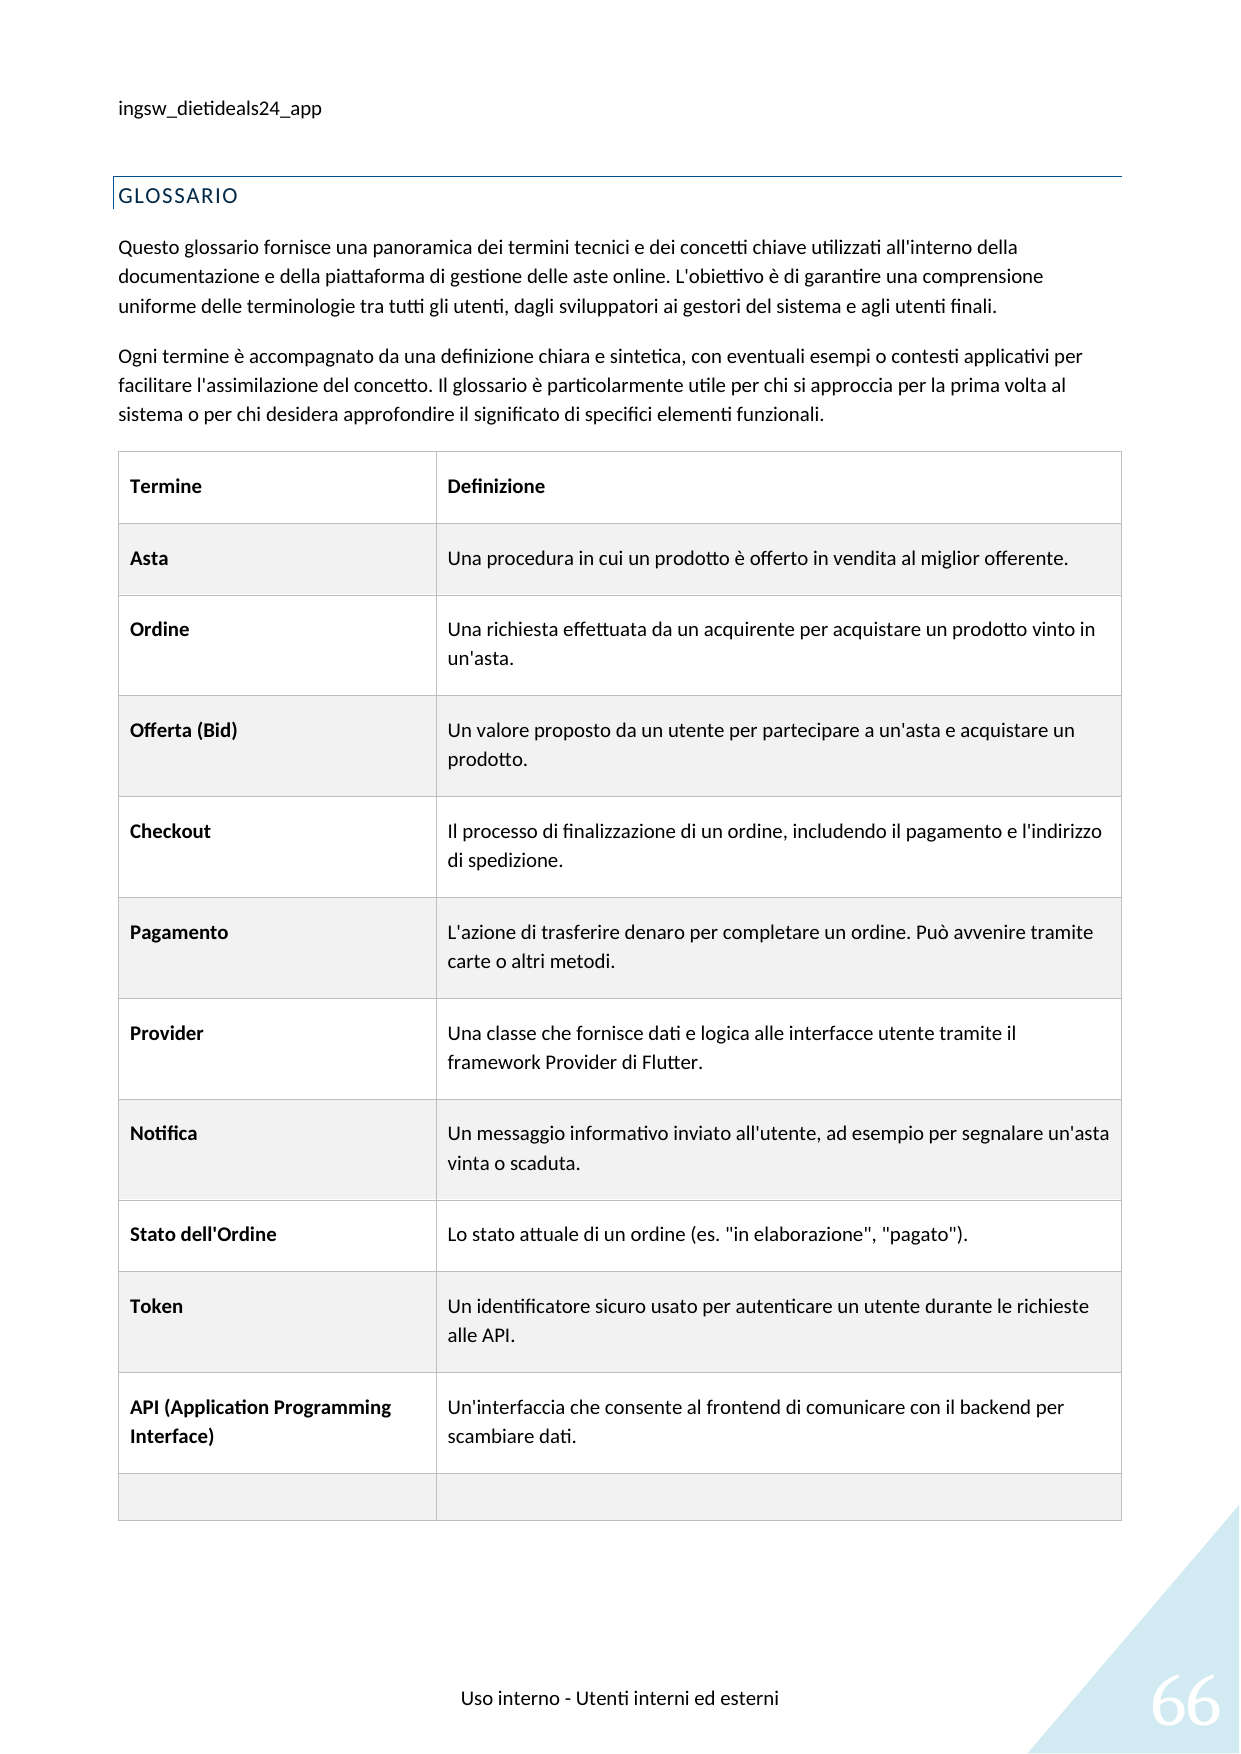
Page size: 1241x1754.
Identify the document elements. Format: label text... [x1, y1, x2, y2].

table_cell Token [119, 1272, 436, 1372]
table_cell Un valore proposto da un utente per partecipare a un'asta e acquistare un prodotto. [437, 696, 1121, 796]
table_cell Un'interfaccia che consente al frontend di comunicare con il backend per scambiare dati. [437, 1373, 1121, 1473]
table_cell Una classe che fornisce dati e logica alle interfacce utente tramite il framework Provider di Flutter. [437, 999, 1121, 1099]
subtitle Glossario [114, 177, 1122, 209]
table_cell [119, 1474, 436, 1520]
table_cell Lo stato attuale di un ordine (es. "in elaborazione", "pagato"). [437, 1201, 1121, 1271]
table_cell Un messaggio informativo inviato all'utente, ad esempio per segnalare un'asta vinta o scaduta. [437, 1100, 1121, 1199]
table_header Definizione [437, 452, 1121, 523]
table_header Termine [119, 452, 436, 523]
table_cell Pagamento [119, 898, 436, 998]
table_cell Una richiesta effettuata da un acquirente per acquistare un prodotto vinto in un'asta. [437, 596, 1121, 695]
table_cell API (Application Programming Interface) [119, 1373, 436, 1473]
table_cell Ordine [119, 596, 436, 695]
table_cell [437, 1474, 1121, 1520]
table_cell Asta [119, 524, 436, 594]
table_cell Stato dell'Ordine [119, 1201, 436, 1271]
table_cell Checkout [119, 797, 436, 897]
table_cell L'azione di trasferire denaro per completare un ordine. Può avvenire tramite carte o altri metodi. [437, 898, 1121, 998]
table_cell Offerta (Bid) [119, 696, 436, 796]
text Ogni termine è accompagnato da una definizione chiara e sintetica, con eventuali esempi o contesti applicativi per facilitare l'assimilazione del concetto. Il glossario è particolarmente utile per chi si approccia per la prima volta al sistema o per chi desidera approfondire il significato di specifici elementi funzionali. [118, 343, 1122, 427]
table_cell Un identificatore sicuro usato per autenticare un utente durante le richieste alle API. [437, 1272, 1121, 1372]
table_cell Il processo di finalizzazione di un ordine, includendo il pagamento e l'indirizzo di spedizione. [437, 797, 1121, 897]
table_cell Una procedura in cui un prodotto è offerto in vendita al miglior offerente. [437, 524, 1121, 594]
text Questo glossario fornisce una panoramica dei termini tecnici e dei concetti chiave utilizzati all'interno della documentazione e della piattaforma di gestione delle aste online. L'obiettivo è di garantire una comprensione uniforme delle terminologie tra tutti gli utenti, dagli sviluppatori ai gestori del sistema e agli utenti finali. [118, 234, 1122, 318]
table_cell Provider [119, 999, 436, 1099]
table_cell Notifica [119, 1100, 436, 1199]
